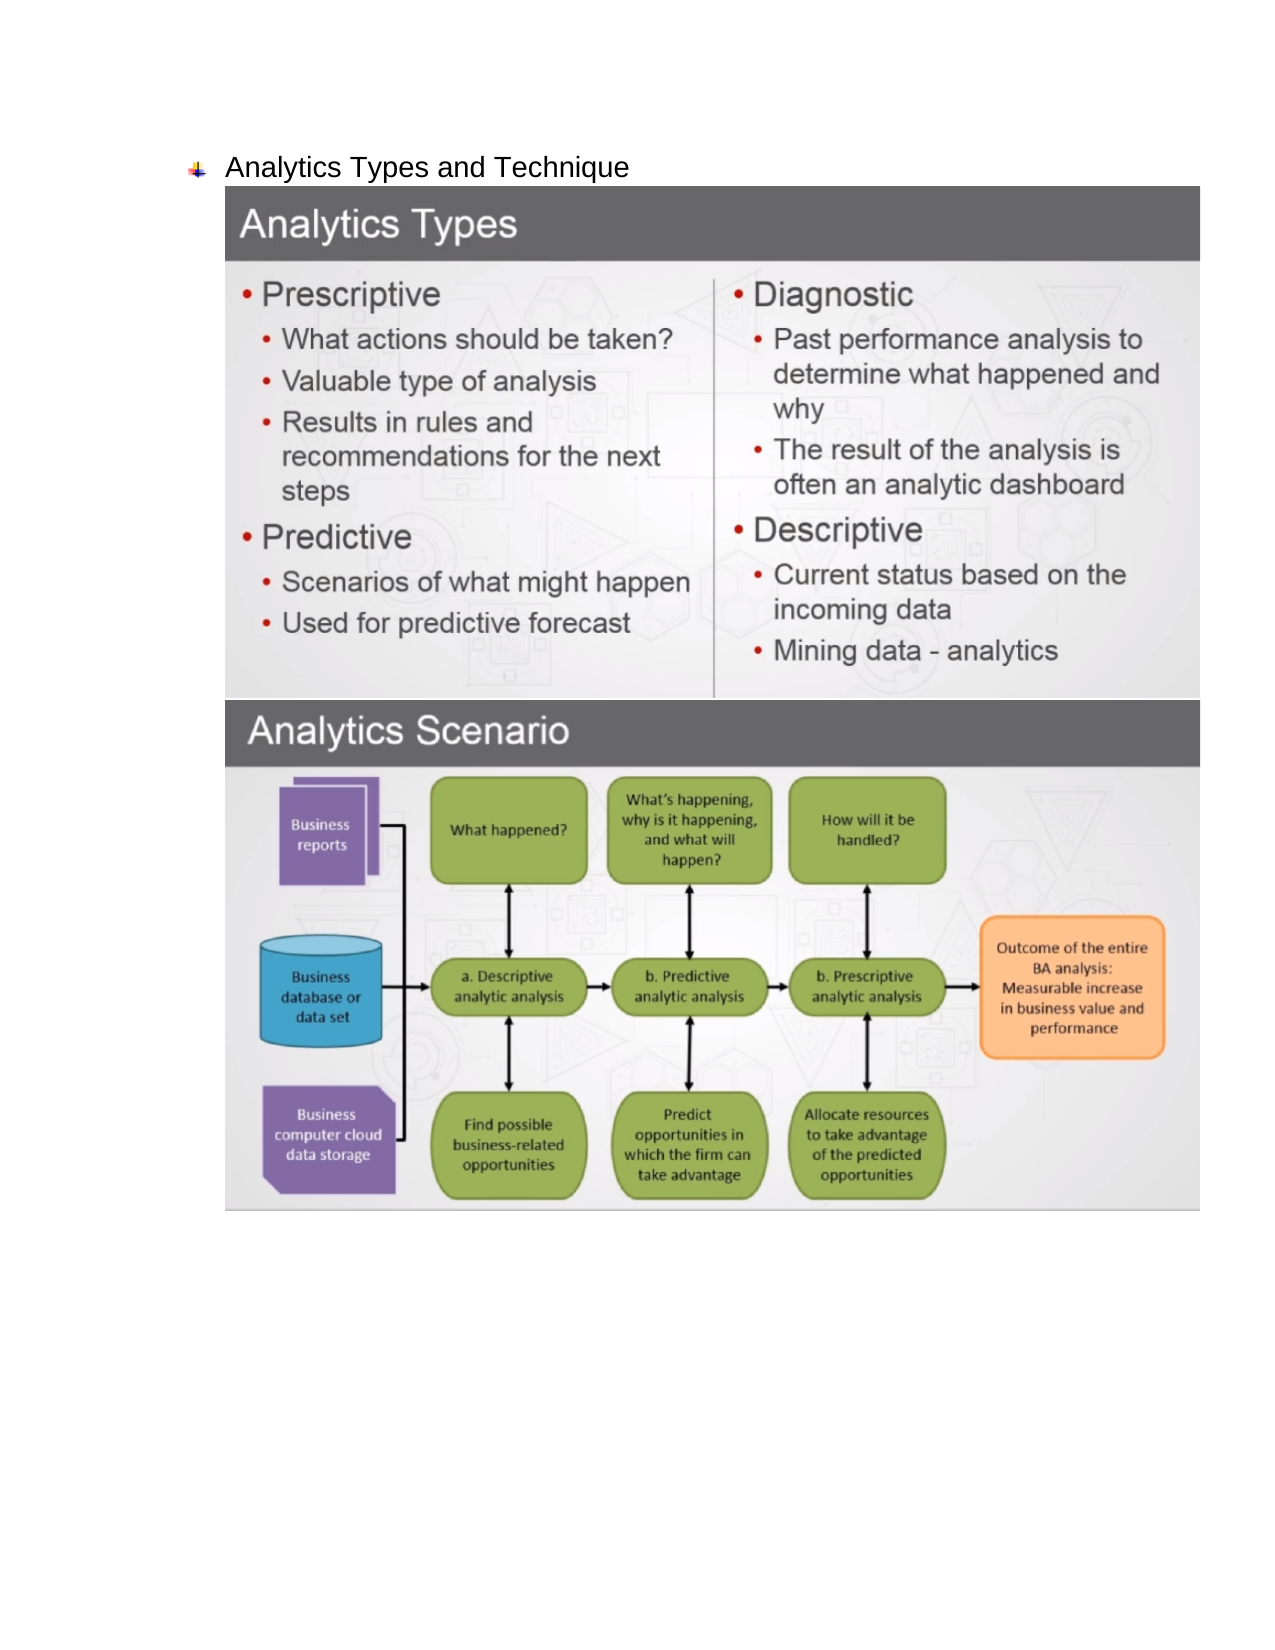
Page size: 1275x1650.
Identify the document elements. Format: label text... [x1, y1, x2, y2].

picture [225, 186, 1200, 698]
picture [225, 700, 1200, 1211]
subtitle Analytics Types and Technique [187, 150, 1125, 183]
picture [188, 160, 206, 178]
